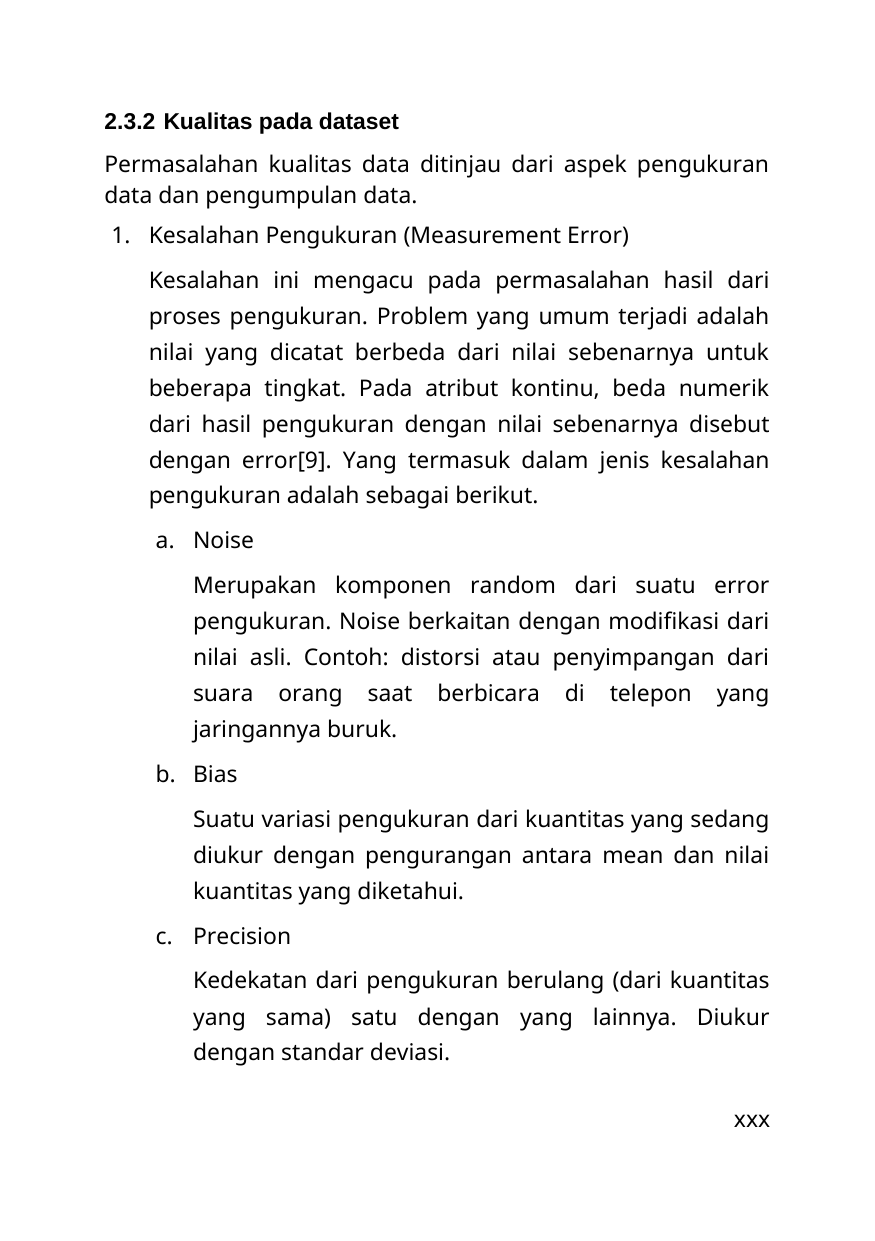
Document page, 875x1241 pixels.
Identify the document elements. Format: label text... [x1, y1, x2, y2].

list Permasalahan kualitas data ditinjau dari aspek pengukuran data dan pengumpulan data. [104, 147, 770, 210]
list Merupakan komponen random dari suatu error pengukuran. Noise berkaitan dengan modifikasi dari nilai asli. Contoh: distorsi atau penyimpangan dari suara orang saat berbicara di telepon yang jaringannya buruk. [193, 569, 770, 744]
list Kedekatan dari pengukuran berulang (dari kuantitas yang sama) satu dengan yang lainnya. Diukur dengan standar deviasi. [193, 964, 770, 1068]
list Kesalahan ini mengacu pada permasalahan hasil dari proses pengukuran. Problem yang umum terjadi adalah nilai yang dicatat berbeda dari nilai sebenarnya untuk beberapa tingkat. Pada atribut kontinu, beda numerik dari hasil pengukuran dengan nilai sebenarnya disebut dengan error. Yang termasuk dalam jenis kesalahan pengukuran adalah sebagai berikut. [148, 264, 770, 511]
list Suatu variasi pengukuran dari kuantitas yang sedang diukur dengan pengurangan antara mean dan nilai kuantitas yang diketahui. [193, 803, 770, 906]
list Precision [155, 919, 770, 951]
list Bias [155, 758, 770, 789]
list Kesalahan Pengukuran (Measurement Error) [111, 219, 770, 250]
list Noise [155, 524, 770, 556]
subtitle Kualitas pada dataset [104, 108, 770, 135]
